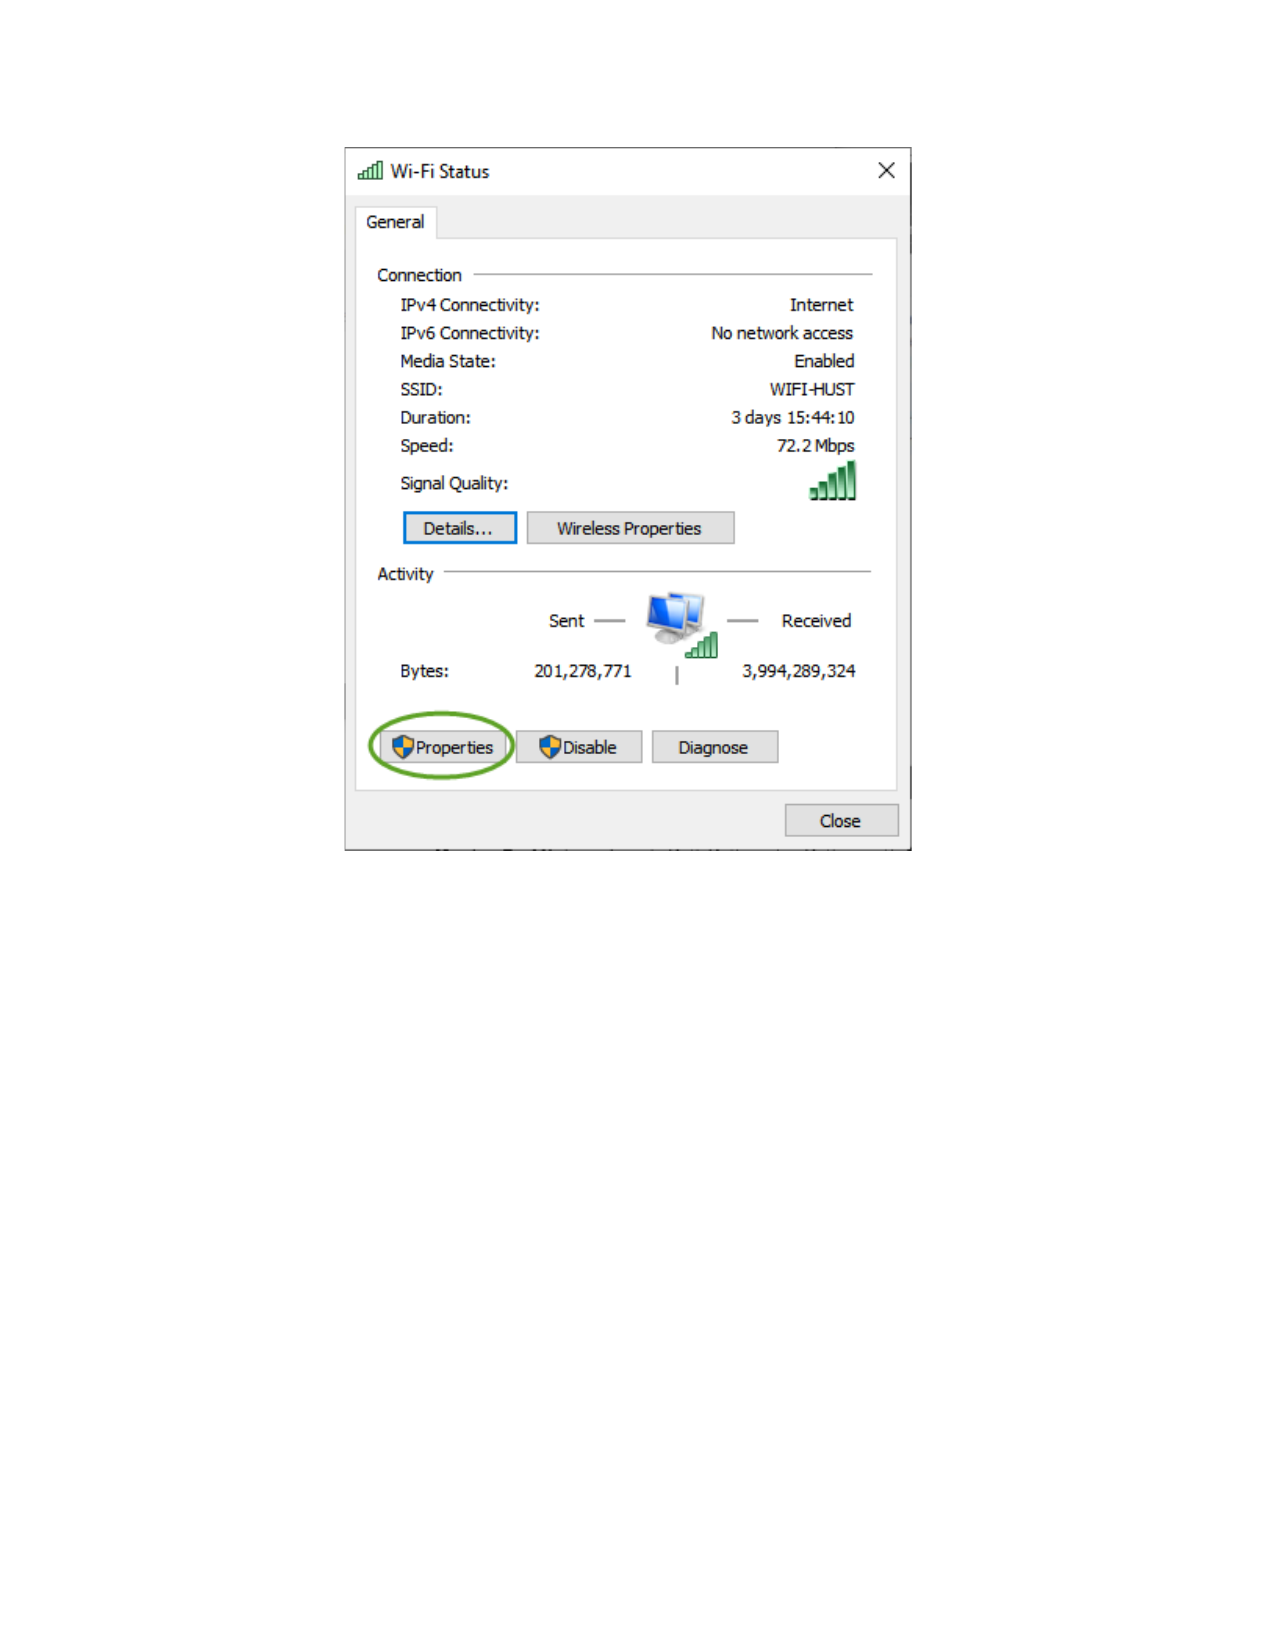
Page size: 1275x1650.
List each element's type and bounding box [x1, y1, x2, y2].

picture [344, 147, 912, 851]
